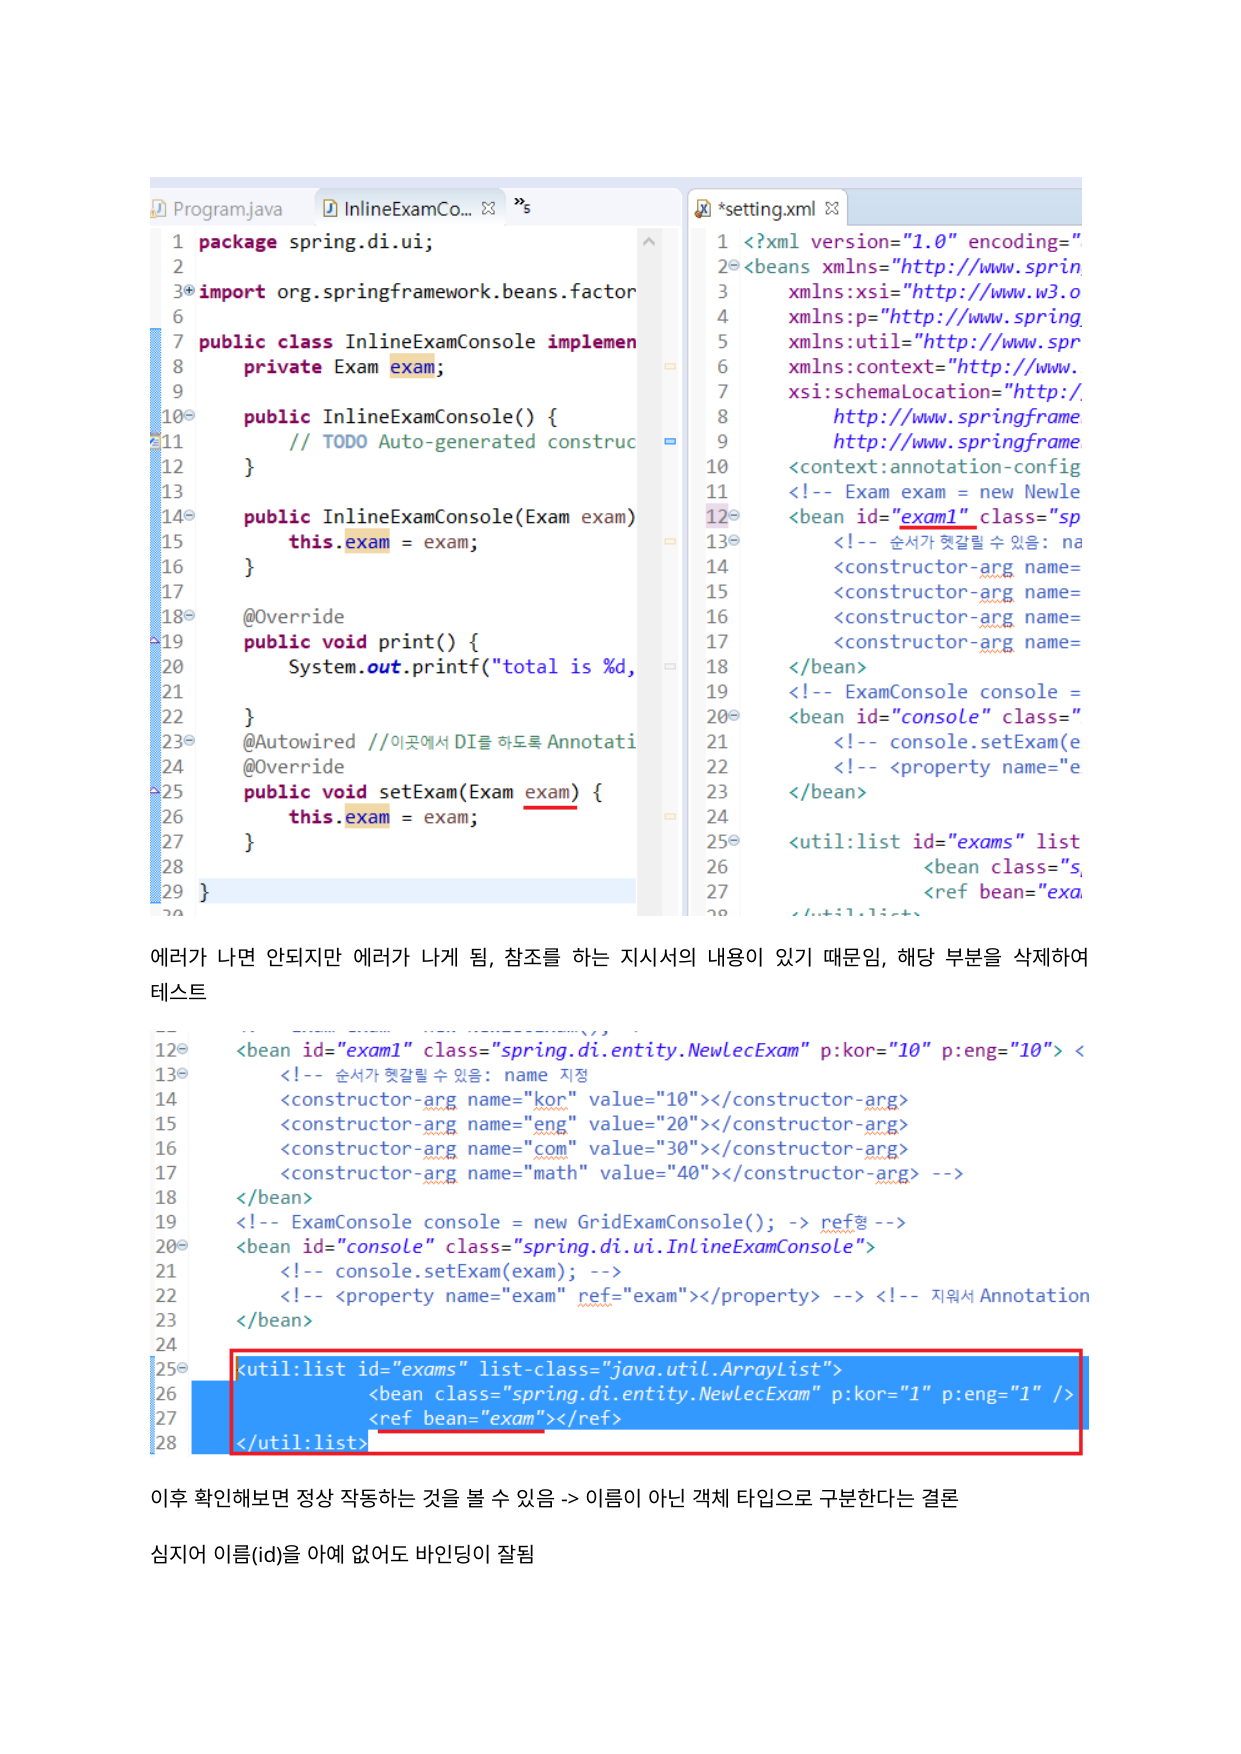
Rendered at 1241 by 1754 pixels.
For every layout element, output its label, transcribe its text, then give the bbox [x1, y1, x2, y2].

picture [150, 1031, 1089, 1458]
text 이후 확인해보면 정상 작동하는 것을 볼 수 있음 -> 이름이 아닌 객체 타입으로 구분한다는 결론 [150, 1483, 1090, 1513]
text 에러가 나면 안되지만 에러가 나게 됨, 참조를 하는 지시서의 내용이 있기 때문임, 해당 부분을 삭제하여 테스트 [150, 941, 1090, 1006]
picture [150, 177, 1082, 916]
text 심지어 이름(id)을 아예 없어도 바인딩이 잘됨 [150, 1538, 1090, 1569]
